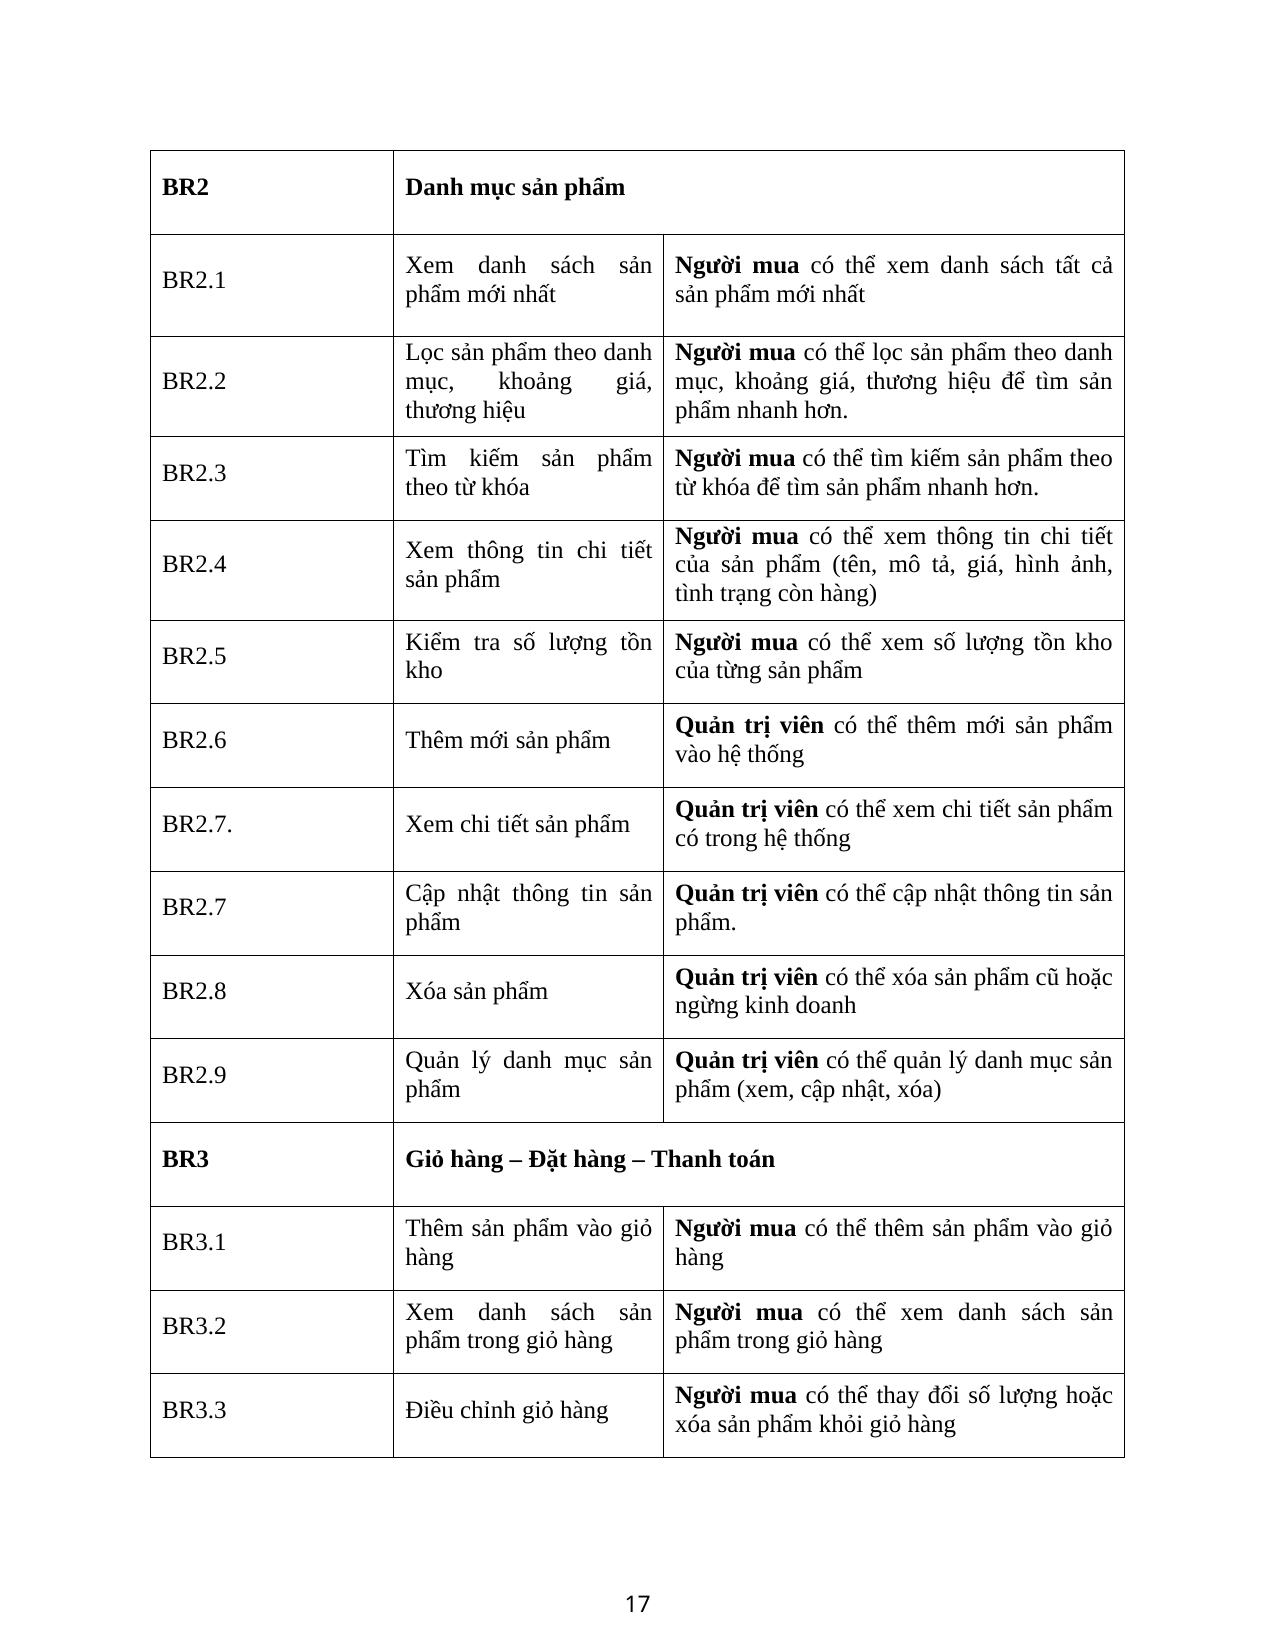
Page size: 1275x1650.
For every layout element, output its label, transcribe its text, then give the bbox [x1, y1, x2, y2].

table_cell BR2.7 [151, 872, 393, 954]
table_cell BR2 [151, 151, 393, 234]
table_cell Người mua có thể xem danh sách sản phẩm trong giỏ hàng [664, 1291, 1124, 1373]
table_cell Quản trị viên có thể thêm mới sản phẩm vào hệ thống [664, 704, 1124, 787]
table_cell Xem thông tin chi tiết sản phẩm [394, 521, 663, 619]
table_cell BR2.3 [151, 437, 393, 520]
table_cell Quản lý danh mục sản phẩm [394, 1039, 663, 1122]
table_cell Thêm mới sản phẩm [394, 704, 663, 787]
table_cell Người mua có thể lọc sản phẩm theo danh mục, khoảng giá, thương hiệu để tìm sản phẩm nhanh hơn. [664, 337, 1124, 436]
table_cell Quản trị viên có thể xem chi tiết sản phẩm có trong hệ thống [664, 788, 1124, 871]
table_cell Xem danh sách sản phẩm mới nhất [394, 235, 663, 336]
table_cell BR2.9 [151, 1039, 393, 1122]
table_cell Cập nhật thông tin sản phẩm [394, 872, 663, 954]
table_cell Quản trị viên có thể xóa sản phẩm cũ hoặc ngừng kinh doanh [664, 956, 1124, 1038]
table_cell BR2.1 [151, 235, 393, 336]
table_cell BR2.7. [151, 788, 393, 871]
table_cell Quản trị viên có thể cập nhật thông tin sản phẩm. [664, 872, 1124, 954]
table_cell Người mua có thể thay đổi số lượng hoặc xóa sản phẩm khỏi giỏ hàng [664, 1374, 1124, 1457]
table_cell Xem danh sách sản phẩm trong giỏ hàng [394, 1291, 663, 1373]
table_cell BR2.2 [151, 337, 393, 436]
table_cell Kiểm tra số lượng tồn kho [394, 621, 663, 703]
table_cell BR2.5 [151, 621, 393, 703]
table_cell Người mua có thể xem danh sách tất cả sản phẩm mới nhất [664, 235, 1124, 336]
table_cell Danh mục sản phẩm [394, 151, 1124, 234]
table_cell Lọc sản phẩm theo danh mục, khoảng giá, thương hiệu [394, 337, 663, 436]
table_cell BR2.8 [151, 956, 393, 1038]
table_cell BR3 [151, 1123, 393, 1206]
table_cell Người mua có thể thêm sản phẩm vào giỏ hàng [664, 1207, 1124, 1289]
table_cell BR3.2 [151, 1291, 393, 1373]
table_cell Giỏ hàng – Đặt hàng – Thanh toán [394, 1123, 1124, 1206]
table_cell Tìm kiếm sản phẩm theo từ khóa [394, 437, 663, 520]
table_cell Điều chỉnh giỏ hàng [394, 1374, 663, 1457]
table_cell BR3.1 [151, 1207, 393, 1289]
table_cell Quản trị viên có thể quản lý danh mục sản phẩm (xem, cập nhật, xóa) [664, 1039, 1124, 1122]
table_cell BR2.6 [151, 704, 393, 787]
table_cell Xóa sản phẩm [394, 956, 663, 1038]
table_cell BR2.4 [151, 521, 393, 619]
table_cell Người mua có thể xem thông tin chi tiết của sản phẩm (tên, mô tả, giá, hình ảnh, tình trạng còn hàng) [664, 521, 1124, 619]
table_cell Xem chi tiết sản phẩm [394, 788, 663, 871]
table_cell BR3.3 [151, 1374, 393, 1457]
table_cell Thêm sản phẩm vào giỏ hàng [394, 1207, 663, 1289]
table_cell Người mua có thể xem số lượng tồn kho của từng sản phẩm [664, 621, 1124, 703]
table_cell Người mua có thể tìm kiếm sản phẩm theo từ khóa để tìm sản phẩm nhanh hơn. [664, 437, 1124, 520]
